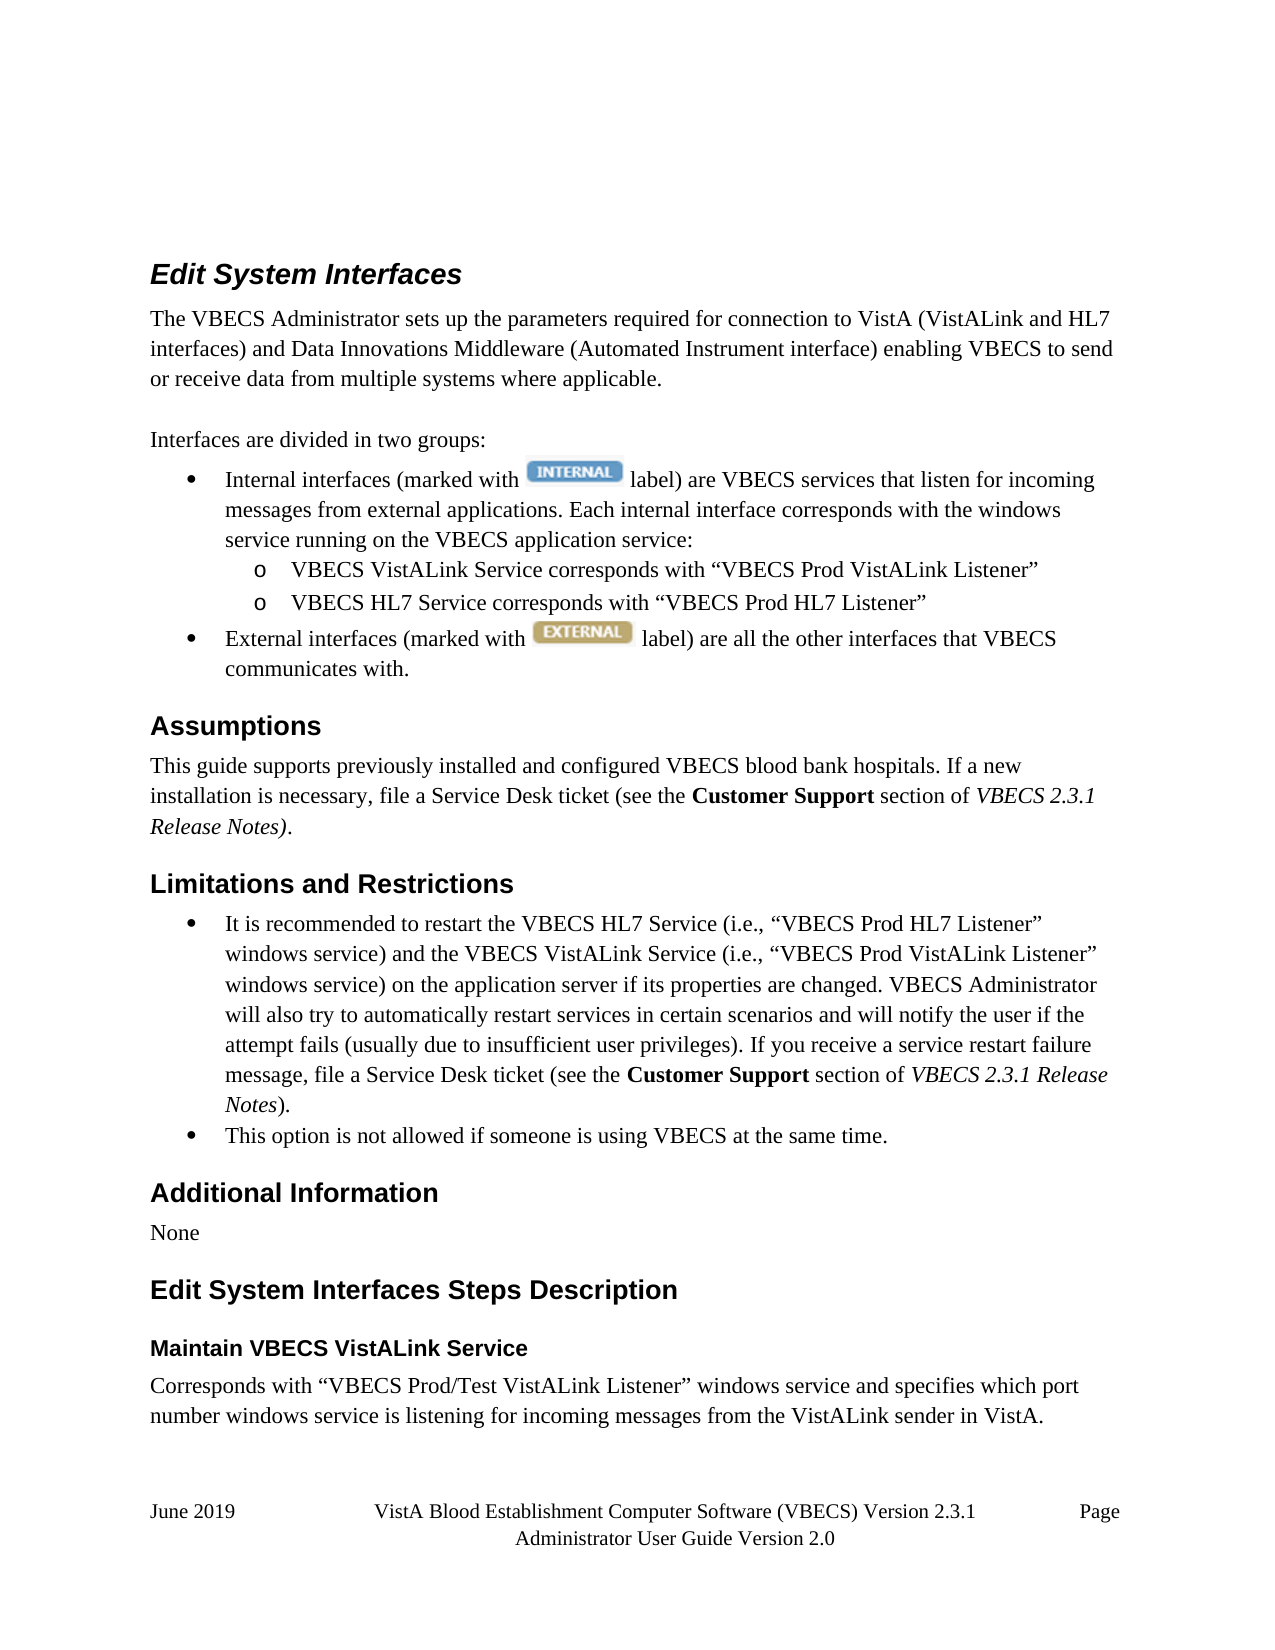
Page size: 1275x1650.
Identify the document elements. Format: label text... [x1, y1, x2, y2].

picture [525, 455, 625, 487]
picture [531, 621, 636, 647]
subtitle Limitations and Restrictions [150, 868, 1125, 899]
text Corresponds with “VBECS Prod/Test VistALink Listener” windows service and specifies which port number windows service is listening for incoming messages from the VistALink sender in VistA. [150, 1372, 1125, 1428]
text The VBECS Administrator sets up the parameters required for connection to VistA (VistALink and HL7 interfaces) and Data Innovations Middleware (Automated Instrument interface) enabling VBECS to send or receive data from multiple systems where applicable. [150, 305, 1125, 392]
subtitle Maintain VBECS VistALink Service [150, 1335, 1125, 1362]
subtitle Edit System Interfaces Steps Description [150, 1274, 1125, 1306]
text This guide supports previously installed and configured VBECS blood bank hospitals. If a new installation is necessary, file a Service Desk ticket (see the Customer Support section of VBECS 2.3.1 Release Notes). [150, 752, 1125, 839]
subtitle Assumptions [150, 710, 1125, 741]
list External interfaces (marked with label) are all the other interfaces that VBECS communicates with. [187, 621, 1125, 681]
list Internal interfaces (marked with label) are VBECS services that listen for incoming messages from external applications. Each internal interface corresponds with the windows service running on the VBECS application service: [187, 456, 1125, 552]
subtitle Edit System Interfaces MUC_01 [150, 253, 1125, 293]
list This option is not allowed if someone is using VBECS at the same time. [187, 1122, 1125, 1148]
list VBECS VistALink Service corresponds with “VBECS Prod VistALink Listener” [253, 556, 1125, 584]
text None [150, 1219, 1125, 1245]
list It is recommended to restart the VBECS HL7 Service (i.e., “VBECS Prod HL7 Listener” windows service) and the VBECS VistALink Service (i.e., “VBECS Prod VistALink Listener” windows service) on the application server if its properties are changed. VBECS Administrator will also try to automatically restart services in certain scenarios and will notify the user if the attempt fails (usually due to insufficient user privileges). If you receive a service restart failure message, file a Service Desk ticket (see the Customer Support section of VBECS 2.3.1 Release Notes). [187, 910, 1125, 1118]
subtitle Additional Information [150, 1177, 1125, 1208]
list VBECS HL7 Service corresponds with “VBECS Prod HL7 Listener” [253, 589, 1125, 617]
text Interfaces are divided in two groups: [150, 426, 1125, 452]
